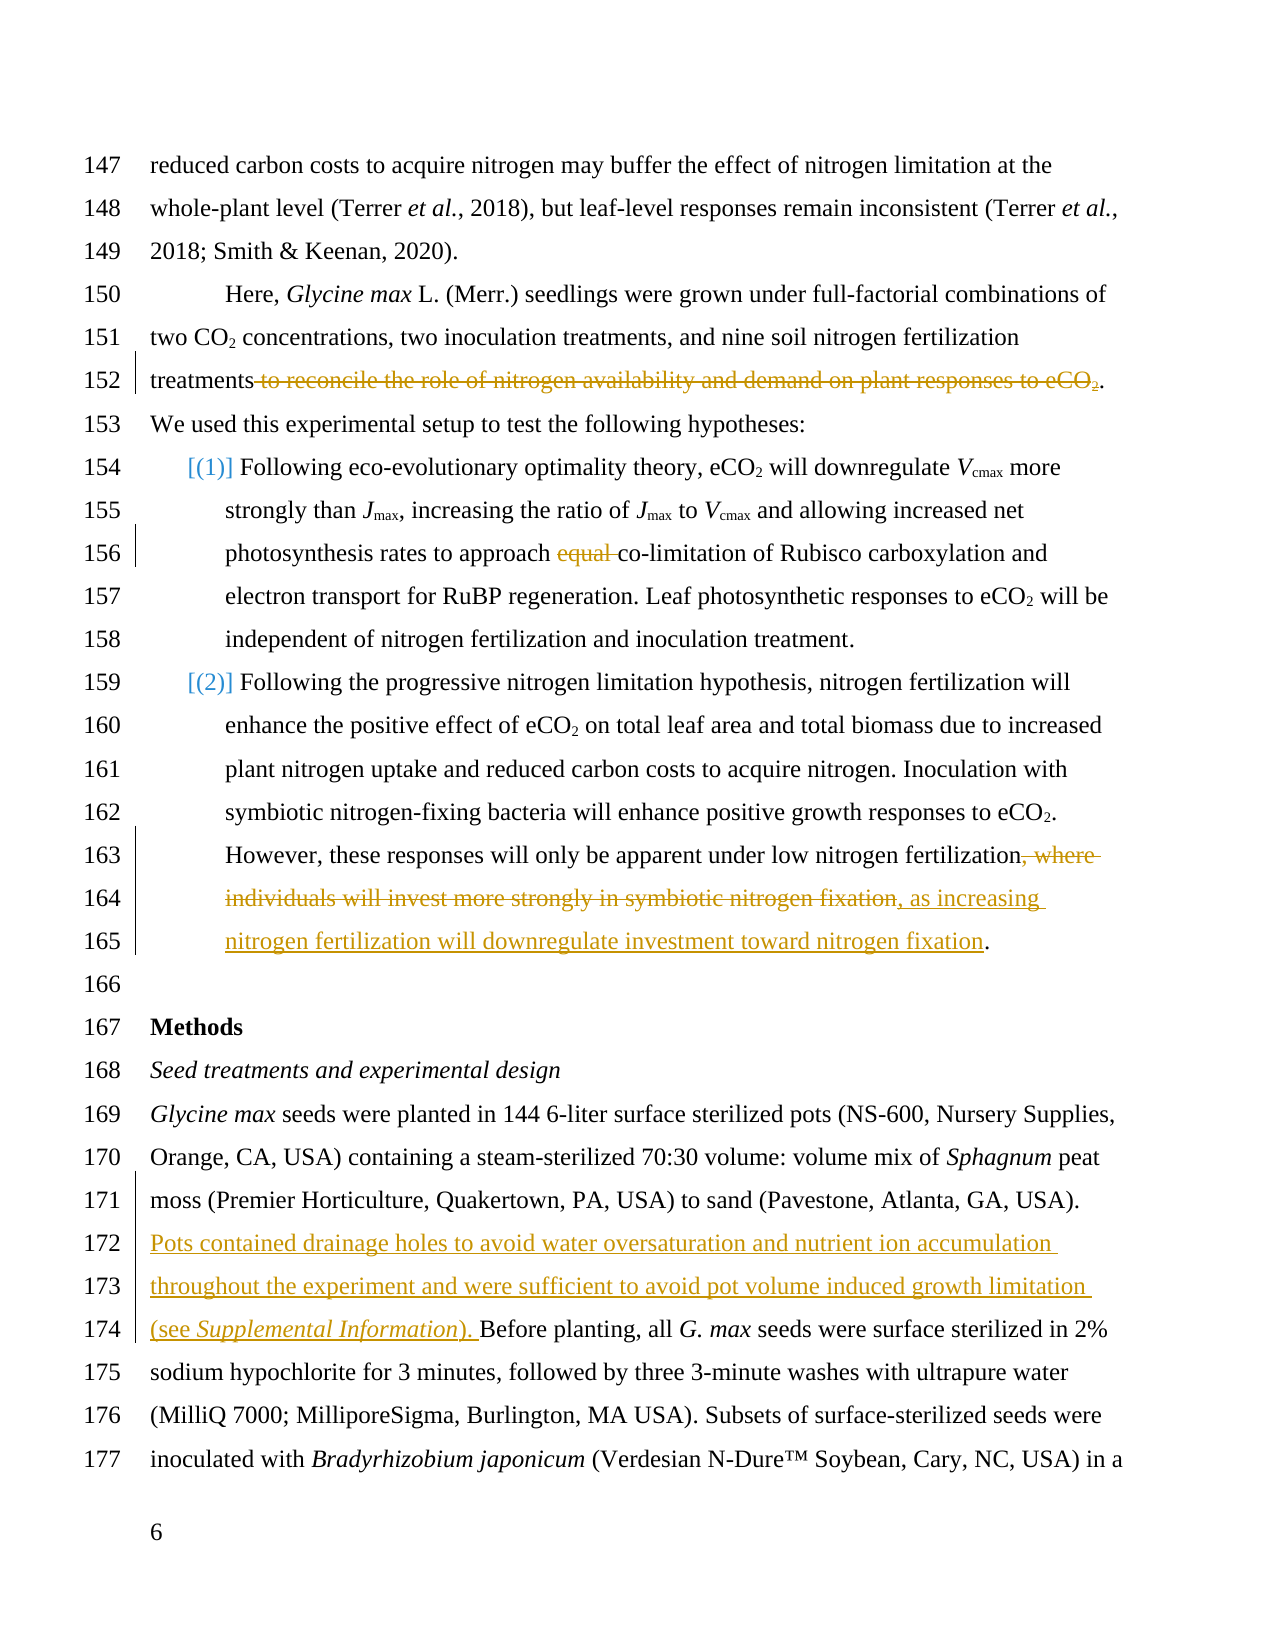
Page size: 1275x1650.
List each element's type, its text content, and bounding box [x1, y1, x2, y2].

list Following the progressive nitrogen limitation hypothesis, nitrogen fertilization will enhance the positive effect of eCO2 on total leaf area and total biomass due to increased plant nitrogen uptake and reduced carbon costs to acquire nitrogen. Inoculation with symbiotic nitrogen-fixing bacteria will enhance positive growth responses to eCO2. However, these responses will only be apparent under low nitrogen fertilization. [187, 667, 1125, 955]
text Seed treatments and experimental design [150, 1056, 1125, 1084]
list Following eco-evolutionary optimality theory, eCO2 will downregulate Vcmax more strongly than Jmax, increasing the ratio of Jmax to Vcmax and allowing increased net photosynthesis rates to approach co-limitation of Rubisco carboxylation and electron transport for RuBP regeneration. Leaf photosynthetic responses to eCO2 will be independent of nitrogen fertilization and inoculation treatment. [187, 452, 1125, 653]
text Here, Glycine max L. (Merr.) seedlings were grown under full-factorial combinations of two CO2 concentrations, two inoculation treatments, and nine soil nitrogen fertilization treatments. We used this experimental setup to test the following hypotheses: [150, 279, 1125, 437]
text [150, 150, 1125, 265]
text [150, 1099, 1125, 1472]
text Methods [150, 1012, 1125, 1041]
